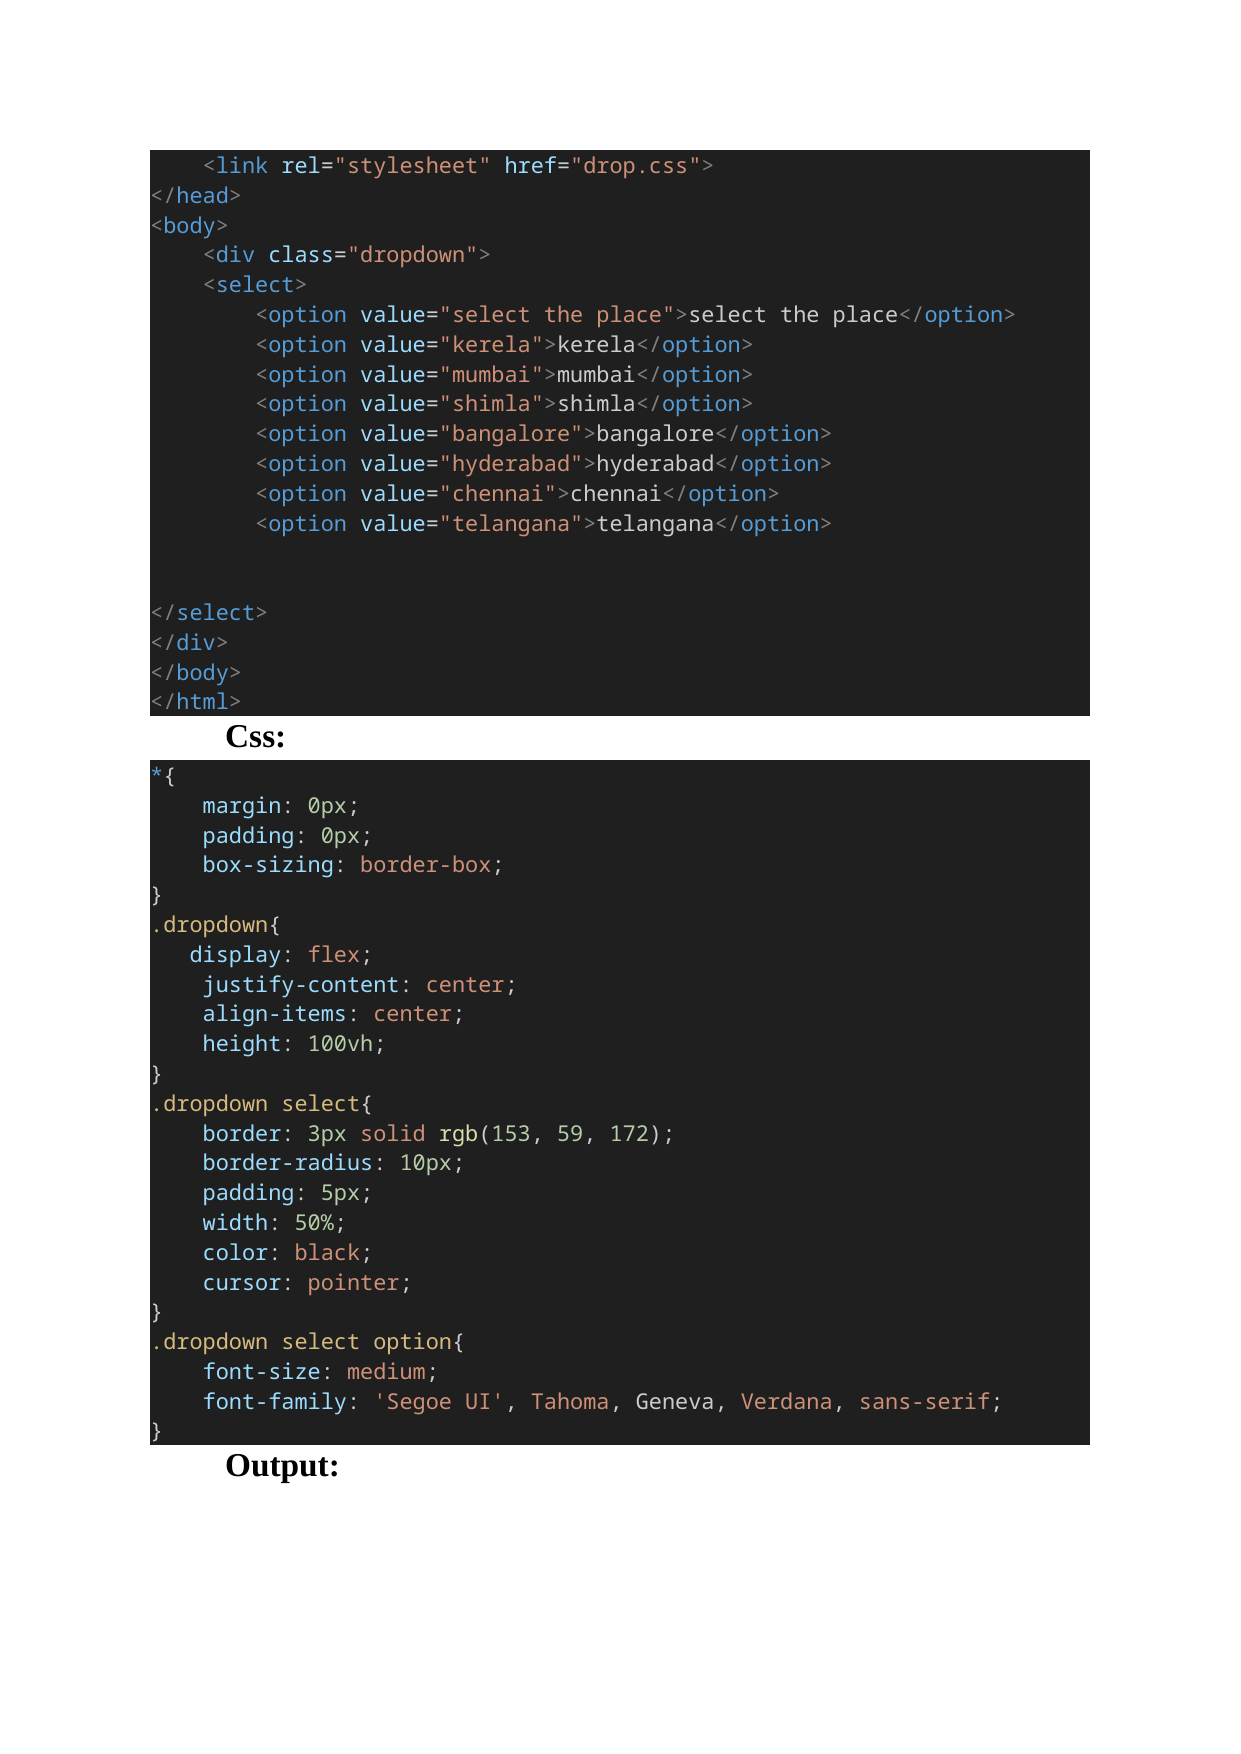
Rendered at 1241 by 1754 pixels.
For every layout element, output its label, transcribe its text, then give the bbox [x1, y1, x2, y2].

text justify-content: center; [150, 969, 1090, 998]
text padding: 5px; [150, 1177, 1090, 1207]
text <option value="telangana">telangana</option> [150, 507, 1090, 537]
list Css: [225, 716, 1090, 754]
text </head> [150, 180, 1090, 209]
text *{ [150, 760, 1090, 790]
text <select> [150, 269, 1090, 299]
text } [150, 1416, 1090, 1445]
text border: 3px solid rgb(153, 59, 172); [150, 1118, 1090, 1147]
text align-items: center; [150, 998, 1090, 1028]
text color: black; [150, 1237, 1090, 1267]
text <div class="dropdown"> [150, 239, 1090, 269]
text } [150, 1058, 1090, 1088]
text <option value="select the place">select the place</option> [150, 299, 1090, 329]
text <body> [150, 209, 1090, 239]
text width: 50%; [150, 1207, 1090, 1237]
text .dropdown select option{ [150, 1326, 1090, 1356]
text .dropdown{ [150, 909, 1090, 939]
text <option value="bangalore">bangalore</option> [150, 418, 1090, 448]
text } [150, 1296, 1090, 1326]
text display: flex; [150, 939, 1090, 969]
text .dropdown select{ [150, 1088, 1090, 1118]
text font-size: medium; [150, 1356, 1090, 1386]
text <option value="hyderabad">hyderabad</option> [150, 448, 1090, 478]
text cursor: pointer; [150, 1267, 1090, 1296]
text height: 100vh; [150, 1028, 1090, 1058]
text box-sizing: border-box; [150, 849, 1090, 879]
text <option value="mumbai">mumbai</option> [150, 358, 1090, 388]
text border-radius: 10px; [150, 1147, 1090, 1177]
text </select> [150, 597, 1090, 627]
text <option value="shimla">shimla</option> [150, 388, 1090, 418]
text padding: 0px; [150, 820, 1090, 849]
text margin: 0px; [150, 790, 1090, 820]
list Output: [225, 1445, 1090, 1484]
text </div> [150, 627, 1090, 656]
text </body> [150, 656, 1090, 686]
text } [150, 879, 1090, 909]
text font-family: 'Segoe UI', Tahoma, Geneva, Verdana, sans-serif; [150, 1386, 1090, 1416]
text <link rel="stylesheet" href="drop.css"> [150, 150, 1090, 180]
text <option value="chennai">chennai</option> [150, 478, 1090, 507]
text </html> [150, 686, 1090, 716]
text <option value="kerela">kerela</option> [150, 329, 1090, 358]
